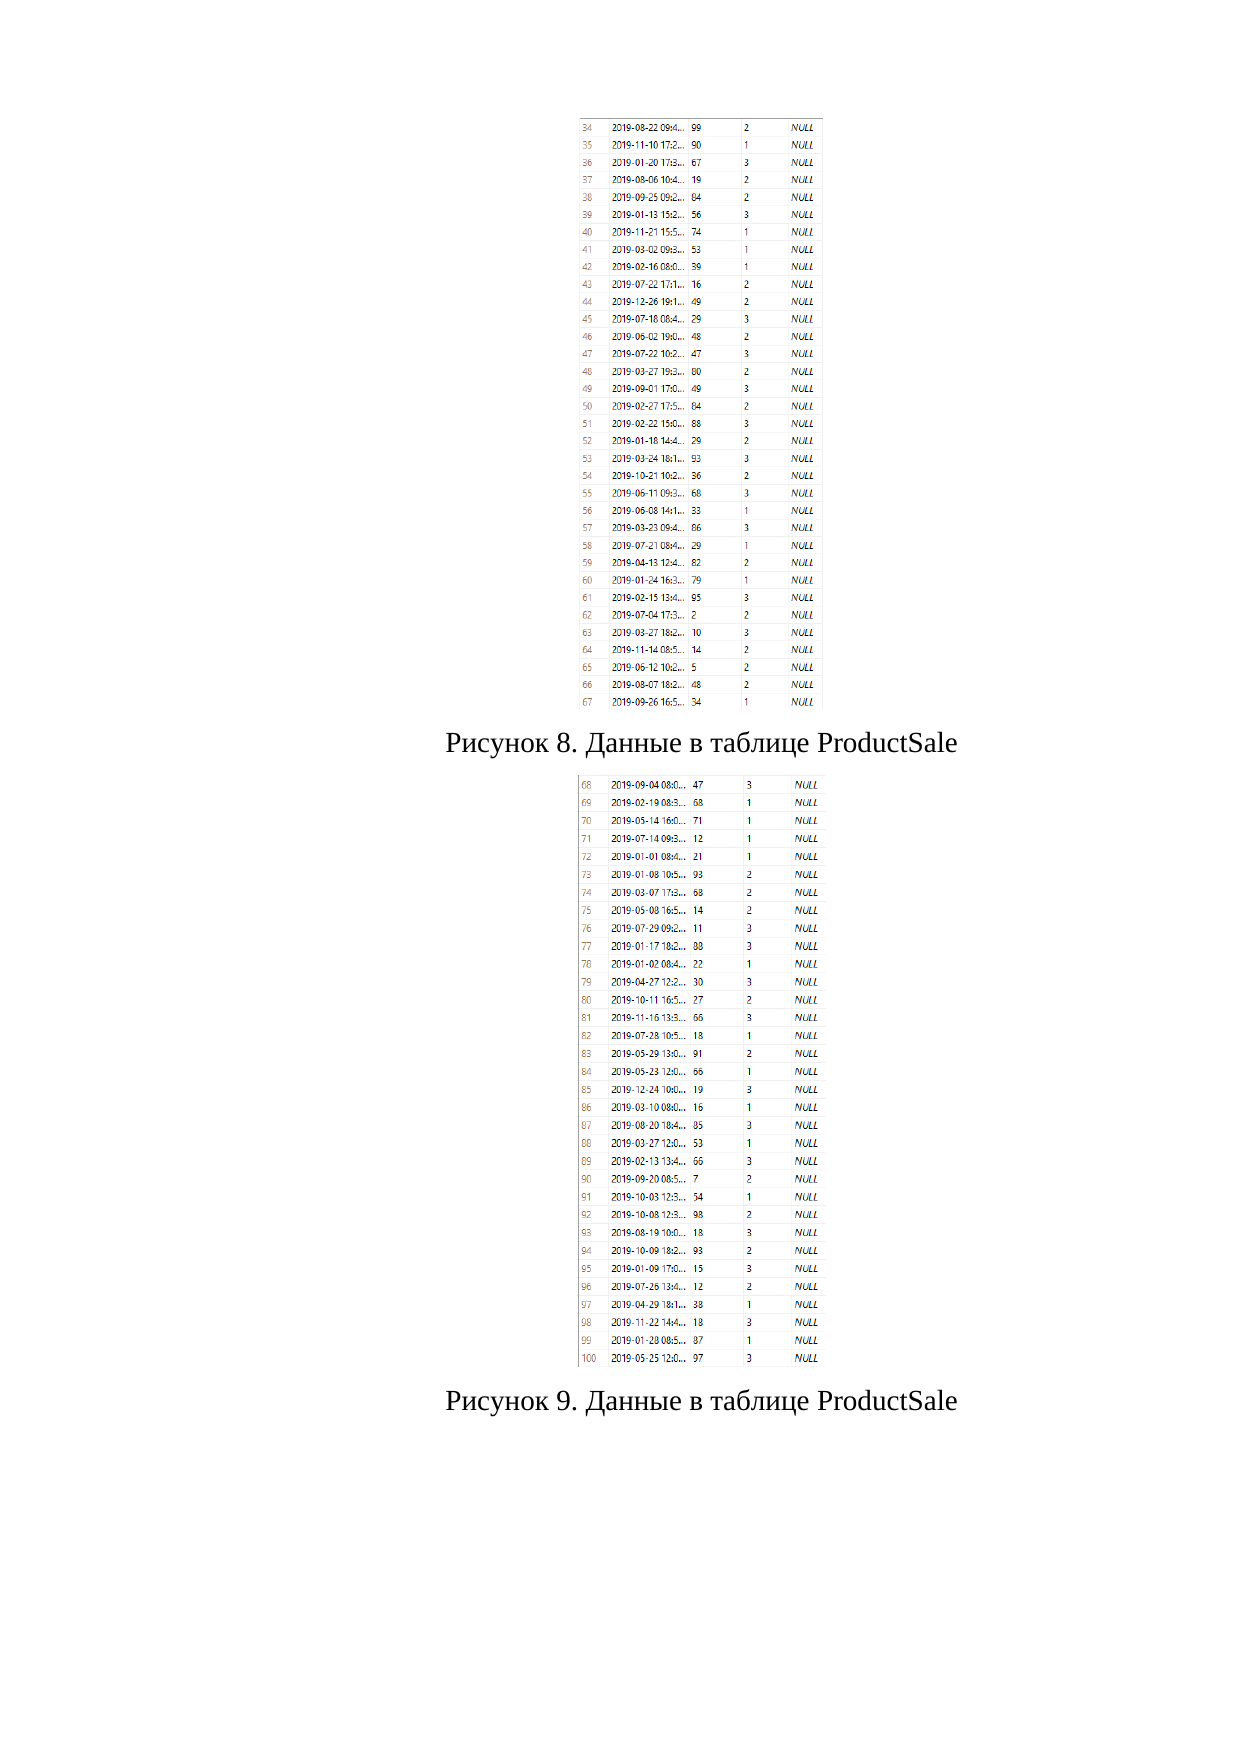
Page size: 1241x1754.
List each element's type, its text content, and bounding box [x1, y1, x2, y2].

picture [579, 118, 824, 709]
picture [577, 775, 826, 1367]
text Рисунок 8. Данные в таблице ProductSale [177, 725, 1152, 759]
text Рисунок 9. Данные в таблице ProductSale [177, 1383, 1152, 1417]
